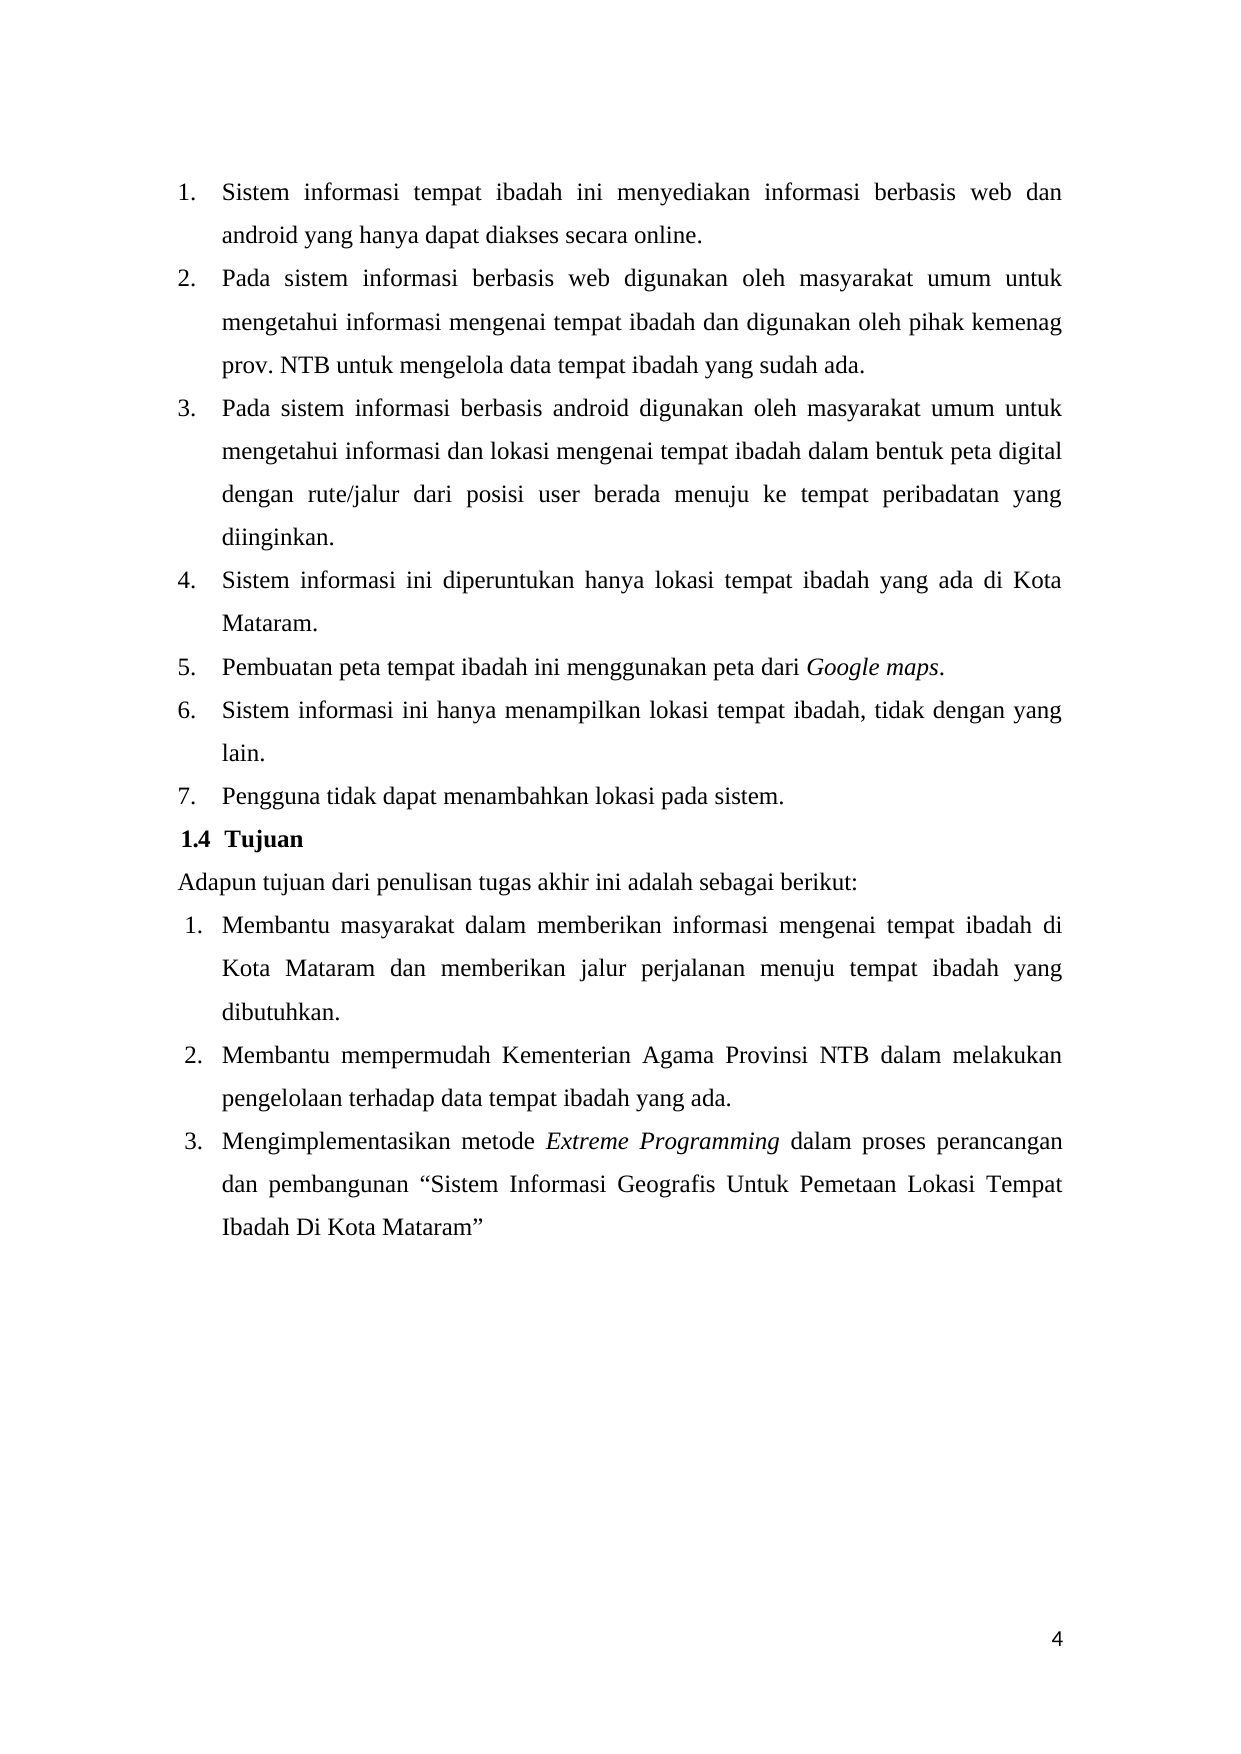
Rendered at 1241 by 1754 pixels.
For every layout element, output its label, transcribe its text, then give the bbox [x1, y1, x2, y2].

list Membantu mempermudah Kementerian Agama Provinsi NTB dalam melakukan pengelolaan terhadap data tempat ibadah yang ada. [184, 1040, 1063, 1112]
subtitle Tujuan [180, 824, 1063, 853]
list Mengimplementasikan metode Extreme Programming dalam proses perancangan dan pembangunan “Sistem Informasi Geografis Untuk Pemetaan Lokasi Tempat Ibadah Di Kota Mataram” [184, 1126, 1063, 1241]
list Pada sistem informasi berbasis web digunakan oleh masyarakat umum untuk mengetahui informasi mengenai tempat ibadah dan digunakan oleh pihak kemenag prov. NTB untuk mengelola data tempat ibadah yang sudah ada. [177, 263, 1063, 378]
list Sistem informasi ini diperuntukan hanya lokasi tempat ibadah yang ada di Kota Mataram. [177, 565, 1063, 637]
list Membantu masyarakat dalam memberikan informasi mengenai tempat ibadah di Kota Mataram dan memberikan jalur perjalanan menuju tempat ibadah yang dibutuhkan. [184, 910, 1063, 1025]
list Sistem informasi tempat ibadah ini menyediakan informasi berbasis web dan android yang hanya dapat diakses secara online. [177, 177, 1063, 249]
list Pengguna tidak dapat menambahkan lokasi pada sistem. [177, 781, 1063, 810]
text Adapun tujuan dari penulisan tugas akhir ini adalah sebagai berikut: [177, 867, 1063, 896]
list Pembuatan peta tempat ibadah ini menggunakan peta dari Google maps. [177, 652, 1063, 680]
list Pada sistem informasi berbasis android digunakan oleh masyarakat umum untuk mengetahui informasi dan lokasi mengenai tempat ibadah dalam bentuk peta digital dengan rute/jalur dari posisi user berada menuju ke tempat peribadatan yang diinginkan. [177, 393, 1063, 551]
list Sistem informasi ini hanya menampilkan lokasi tempat ibadah, tidak dengan yang lain. [177, 695, 1063, 767]
